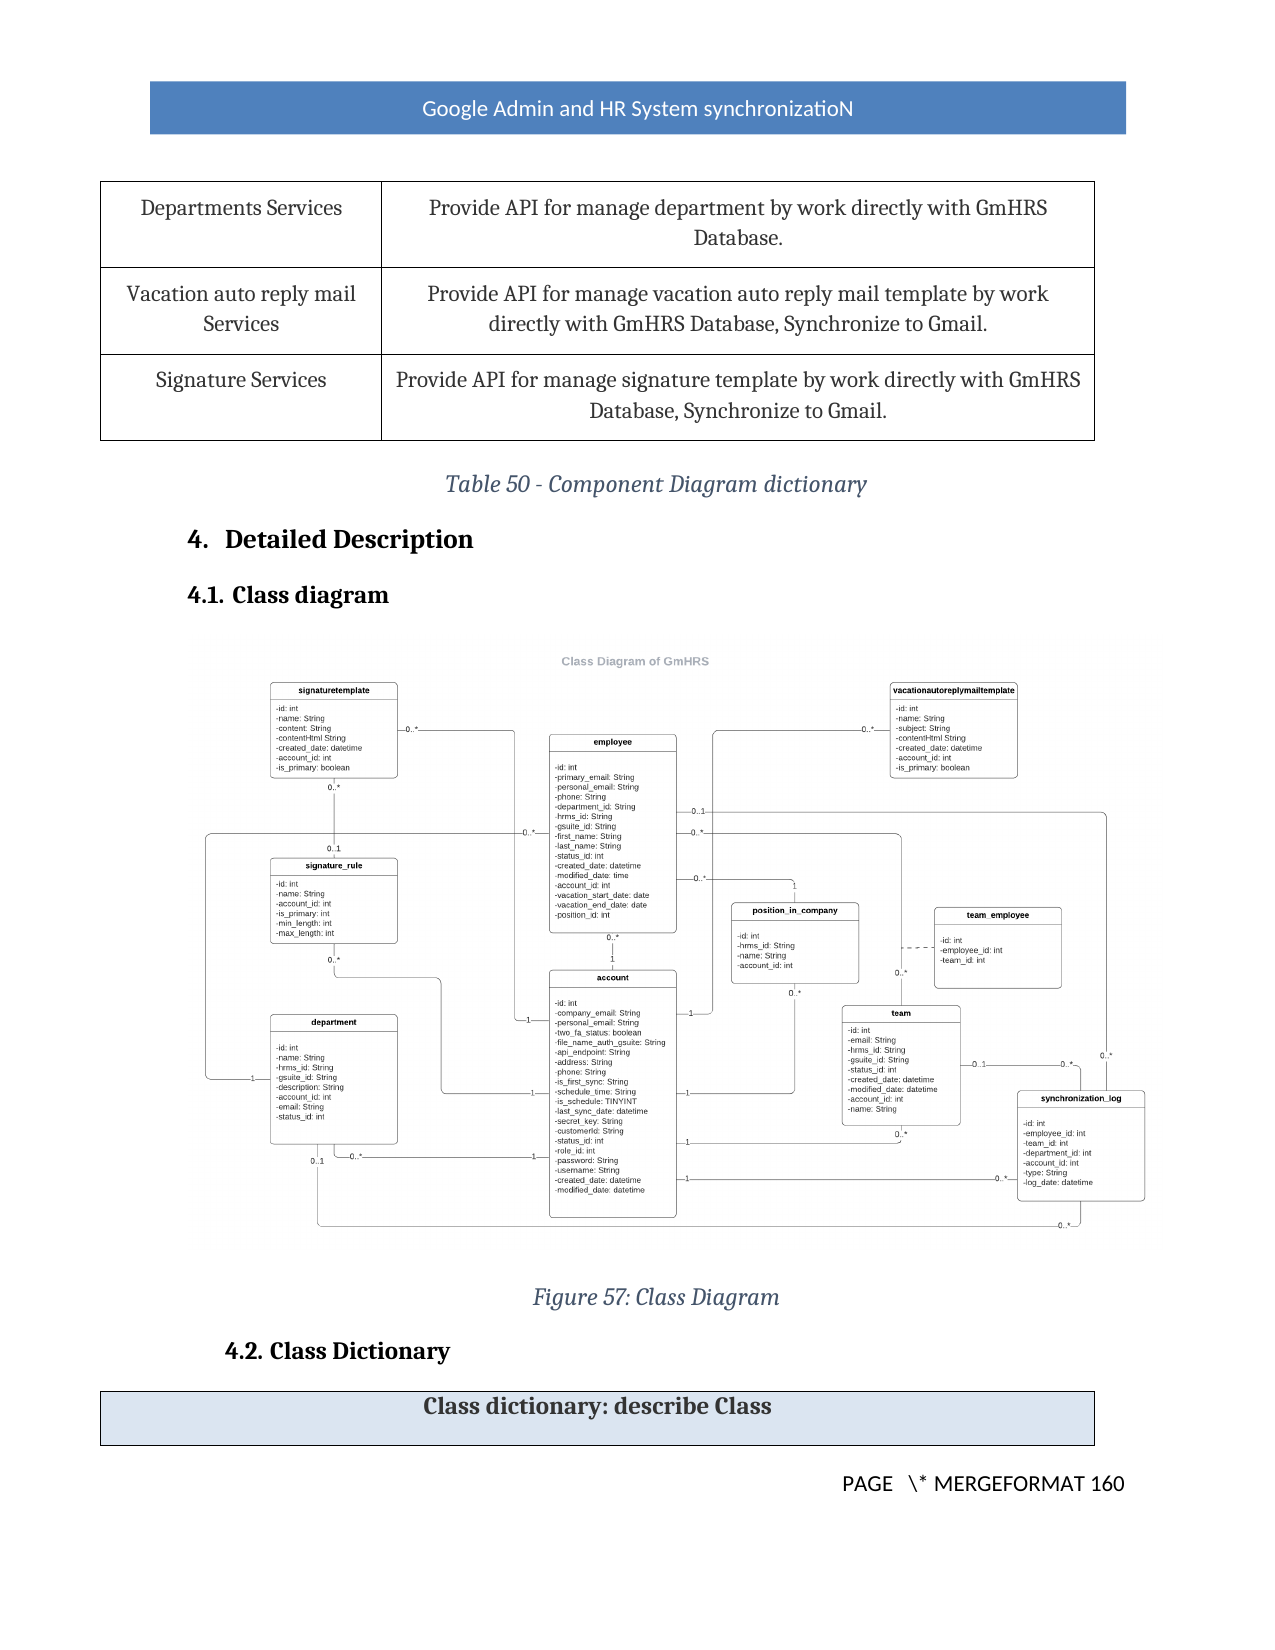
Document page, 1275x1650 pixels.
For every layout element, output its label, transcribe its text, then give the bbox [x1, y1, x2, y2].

table_header Class dictionary: describe Class [101, 1392, 1094, 1445]
text Table 50 - Component Diagram dictionary [187, 470, 1125, 499]
subtitle Class Dictionary [225, 1337, 1125, 1366]
table_cell Vacation auto reply mail Services [101, 268, 381, 354]
table_cell Provide API for manage vacation auto reply mail template by work directly with GmHRS Database, Synchronize to Gmail. [382, 268, 1094, 354]
picture [187, 634, 1163, 1250]
table_cell Provide API for manage signature template by work directly with GmHRS Database, Synchronize to Gmail. [382, 355, 1094, 440]
table_cell Departments Services [101, 182, 381, 267]
table_cell Provide API for manage department by work directly with GmHRS Database. [382, 182, 1094, 267]
table_cell Signature Services [101, 355, 381, 440]
subtitle Class diagram [187, 581, 1125, 609]
subtitle Detailed Description [187, 524, 1125, 555]
text Figure 57: Class Diagram [187, 1283, 1125, 1312]
